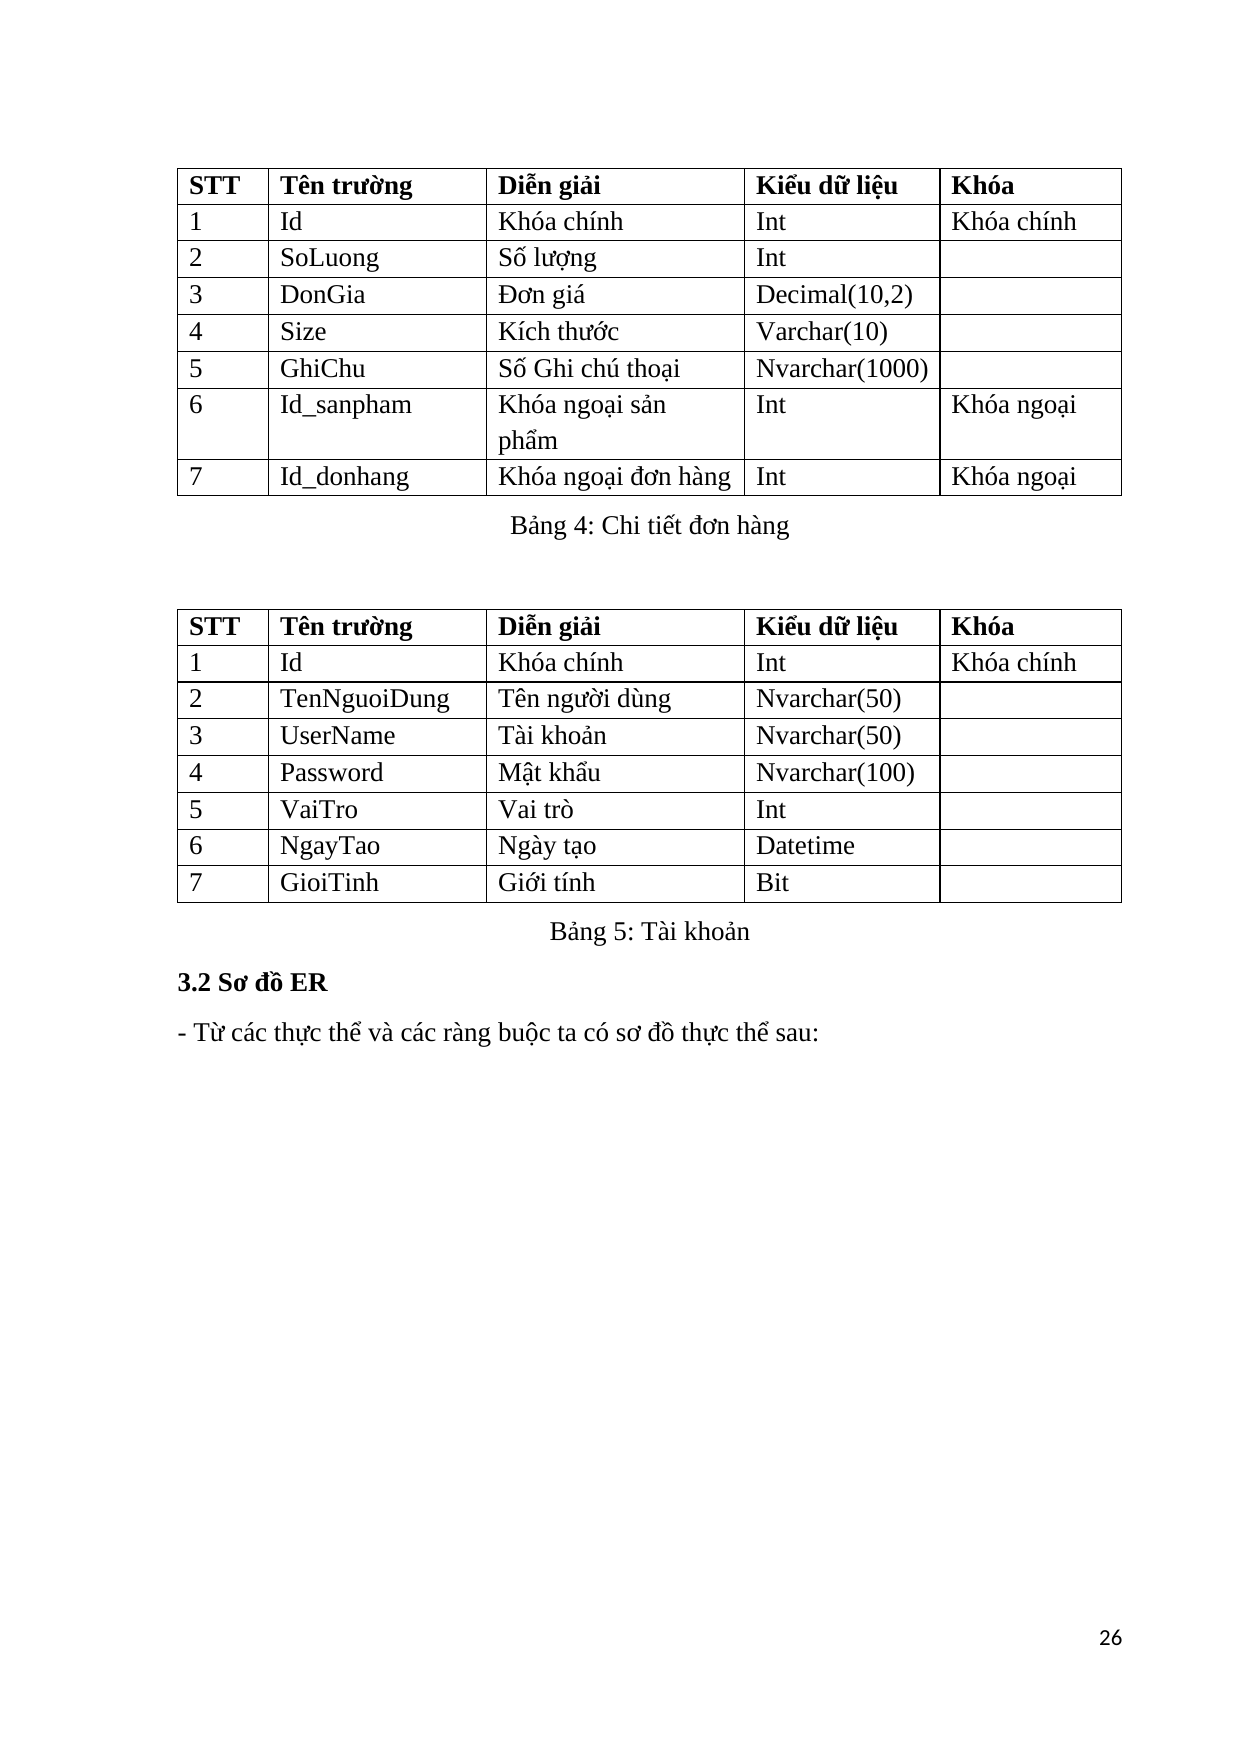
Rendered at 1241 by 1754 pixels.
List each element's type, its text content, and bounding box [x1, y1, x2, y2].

table_cell [941, 241, 1121, 277]
table_cell 2 [178, 241, 268, 277]
table_cell NgayTao [269, 830, 486, 865]
table_cell Size [269, 315, 486, 351]
table_cell Bit [745, 866, 939, 902]
table_cell [941, 866, 1121, 902]
table_cell Số lượng [487, 241, 744, 277]
table_cell 6 [178, 830, 268, 865]
table_cell GioiTinh [269, 866, 486, 902]
table_cell Int [745, 241, 939, 277]
table_cell Khóa chính [941, 646, 1121, 681]
table_cell Id [269, 205, 486, 240]
table_cell Int [745, 793, 939, 828]
table_header Kiểu dữ liệu [745, 610, 939, 645]
table_cell Khóa chính [941, 205, 1121, 240]
table_cell [941, 830, 1121, 865]
table_cell 7 [178, 866, 268, 902]
table_cell Id_donhang [269, 460, 486, 495]
table_cell Khóa chính [487, 646, 744, 681]
table_cell 1 [178, 205, 268, 240]
table_cell 3 [178, 278, 268, 314]
table_header Khóa [941, 169, 1121, 204]
text - Từ các thực thể và các ràng buộc ta có sơ đồ thực thể sau: [177, 1016, 1122, 1047]
table_cell TenNguoiDung [269, 683, 486, 718]
table_cell Nvarchar(1000) [745, 352, 939, 387]
table_cell Khóa ngoại đơn hàng [487, 460, 744, 495]
table_cell Int [745, 460, 939, 495]
table_cell [941, 315, 1121, 351]
table_header Tên trường [269, 610, 486, 645]
table_cell 6 [178, 389, 268, 459]
table_cell [941, 793, 1121, 828]
text Bảng 5: Tài khoản [177, 916, 1122, 947]
table_cell 3 [178, 719, 268, 755]
table_cell Decimal(10,2) [745, 278, 939, 314]
table_header Diễn giải [487, 610, 744, 645]
table_cell Varchar(10) [745, 315, 939, 351]
table_cell GhiChu [269, 352, 486, 387]
table_cell Nvarchar(50) [745, 719, 939, 755]
table_cell VaiTro [269, 793, 486, 828]
table_cell 7 [178, 460, 268, 495]
table_cell UserName [269, 719, 486, 755]
table_cell [941, 352, 1121, 387]
table_cell 1 [178, 646, 268, 681]
table_cell Int [745, 646, 939, 681]
table_cell Int [745, 205, 939, 240]
table_cell Nvarchar(50) [745, 683, 939, 718]
table_cell Datetime [745, 830, 939, 865]
table_header Khóa [941, 610, 1121, 645]
table_cell 5 [178, 352, 268, 387]
table_cell Kích thước [487, 315, 744, 351]
table_header Kiểu dữ liệu [745, 169, 939, 204]
table_cell Giới tính [487, 866, 744, 902]
table_cell 5 [178, 793, 268, 828]
table_cell Khóa ngoại sản phẩm [487, 389, 744, 459]
table_cell Khóa ngoại [941, 389, 1121, 459]
table_cell Tên người dùng [487, 683, 744, 718]
table_header Diễn giải [487, 169, 744, 204]
table_cell Mật khẩu [487, 756, 744, 792]
text 3.2 Sơ đồ ER [177, 966, 1122, 997]
table_header STT [178, 169, 268, 204]
table_cell Password [269, 756, 486, 792]
table_cell DonGia [269, 278, 486, 314]
table_cell Đơn giá [487, 278, 744, 314]
table_cell Id [269, 646, 486, 681]
table_cell [941, 278, 1121, 314]
table_cell 4 [178, 756, 268, 792]
text Bảng 4: Chi tiết đơn hàng [177, 509, 1122, 540]
table_cell Khóa chính [487, 205, 744, 240]
table_cell 2 [178, 683, 268, 718]
table_cell Ngày tạo [487, 830, 744, 865]
table_cell Id_sanpham [269, 389, 486, 459]
table_cell Số Ghi chú thoại [487, 352, 744, 387]
table_cell Khóa ngoại [941, 460, 1121, 495]
table_cell Tài khoản [487, 719, 744, 755]
table_cell [941, 756, 1121, 792]
table_cell 4 [178, 315, 268, 351]
table_cell Nvarchar(100) [745, 756, 939, 792]
table_header STT [178, 610, 268, 645]
table_cell [941, 719, 1121, 755]
table_cell [941, 683, 1121, 718]
table_cell Int [745, 389, 939, 459]
table_cell Vai trò [487, 793, 744, 828]
table_header Tên trường [269, 169, 486, 204]
table_cell SoLuong [269, 241, 486, 277]
